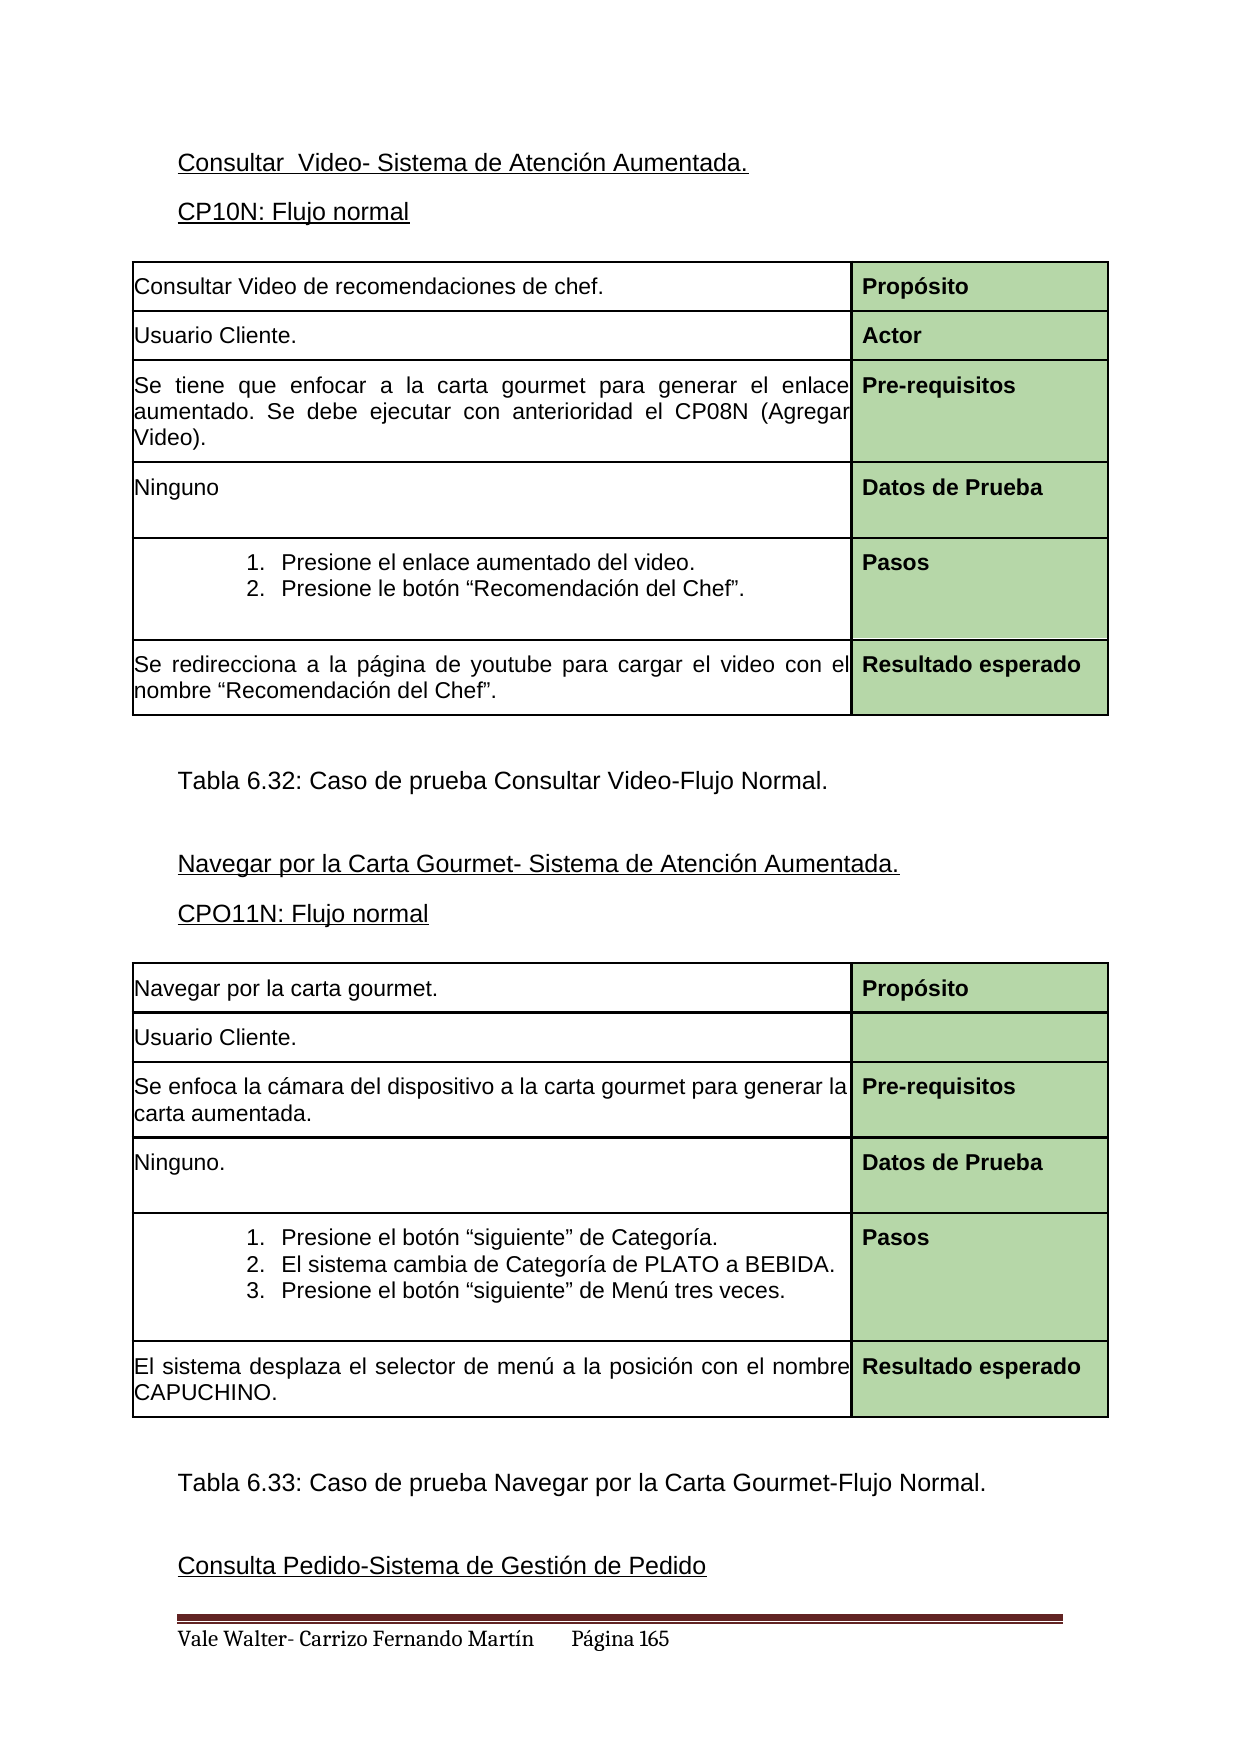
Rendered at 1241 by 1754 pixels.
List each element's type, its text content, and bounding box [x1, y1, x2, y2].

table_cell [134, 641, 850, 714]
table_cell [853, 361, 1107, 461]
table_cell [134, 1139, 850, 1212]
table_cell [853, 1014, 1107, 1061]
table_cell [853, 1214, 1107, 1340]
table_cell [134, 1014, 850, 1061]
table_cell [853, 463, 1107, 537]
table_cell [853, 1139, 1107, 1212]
text Navegar por la Carta Gourmet- Sistema de Atención Aumentada. [177, 849, 1063, 878]
text Tabla 6.32: Caso de prueba Consultar Video-Flujo Normal. [177, 766, 1063, 795]
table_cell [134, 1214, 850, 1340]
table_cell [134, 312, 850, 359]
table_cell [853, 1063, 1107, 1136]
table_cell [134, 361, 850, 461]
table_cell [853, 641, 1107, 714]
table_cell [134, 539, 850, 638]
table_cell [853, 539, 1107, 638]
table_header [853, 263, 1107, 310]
text CP10N: Flujo normal [177, 197, 1063, 226]
text Consulta Pedido-Sistema de Gestión de Pedido [177, 1551, 1063, 1580]
text Consultar Video- Sistema de Atención Aumentada. [177, 148, 1063, 176]
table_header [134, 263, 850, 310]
text Tabla 6.33: Caso de prueba Navegar por la Carta Gourmet-Flujo Normal. [177, 1468, 1063, 1497]
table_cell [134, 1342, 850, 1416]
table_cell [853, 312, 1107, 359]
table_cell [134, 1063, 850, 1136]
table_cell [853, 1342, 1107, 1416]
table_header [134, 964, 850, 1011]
text CPO11N: Flujo normal [177, 899, 1063, 928]
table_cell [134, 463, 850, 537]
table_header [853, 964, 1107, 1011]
